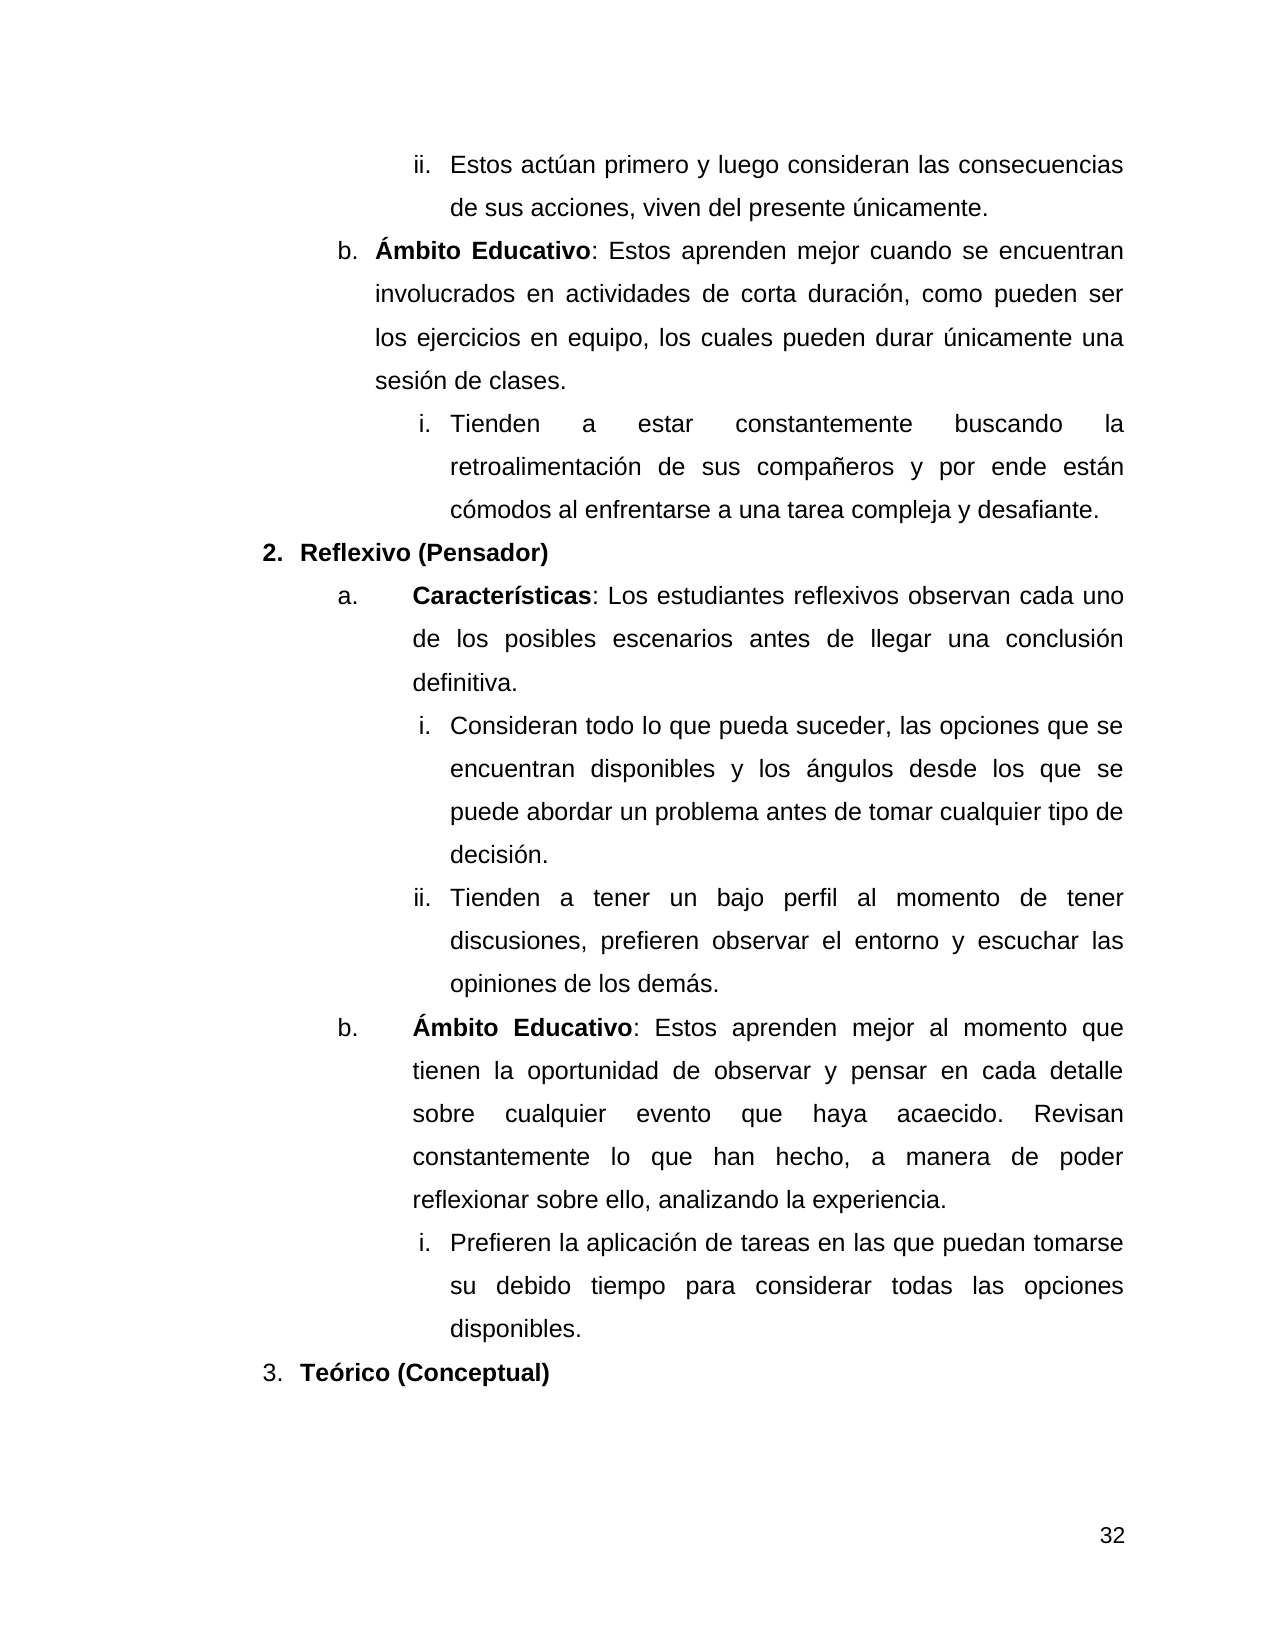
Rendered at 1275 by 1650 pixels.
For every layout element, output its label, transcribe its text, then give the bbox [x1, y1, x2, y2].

list Prefieren la aplicación de tareas en las que puedan tomarse su debido tiempo para considerar todas las opciones disponibles. [431, 1228, 1125, 1343]
list Teórico (Conceptual) [262, 1357, 1125, 1386]
list Estos actúan primero y luego consideran las consecuencias de sus acciones, viven del presente únicamente. [431, 150, 1125, 222]
list Tienden a estar constantemente buscando la retroalimentación de sus compañeros y por ende están cómodos al enfrentarse a una tarea compleja y desafiante. [431, 409, 1125, 524]
list Consideran todo lo que pueda suceder, las opciones que se encuentran disponibles y los ángulos desde los que se puede abordar un problema antes de tomar cualquier tipo de decisión. [431, 711, 1125, 869]
list Ámbito Educativo: Estos aprenden mejor cuando se encuentran involucrados en actividades de corta duración, como pueden ser los ejercicios en equipo, los cuales pueden durar únicamente una sesión de clases. [337, 236, 1125, 394]
list Reflexivo (Pensador) [262, 538, 1125, 567]
list Ámbito Educativo: Estos aprenden mejor al momento que tienen la oportunidad de observar y pensar en cada detalle sobre cualquier evento que haya acaecido. Revisan constantemente lo que han hecho, a manera de poder reflexionar sobre ello, analizando la experiencia. [337, 1012, 1125, 1214]
list Características: Los estudiantes reflexivos observan cada uno de los posibles escenarios antes de llegar una conclusión definitiva. [337, 581, 1125, 696]
list Tienden a tener un bajo perfil al momento de tener discusiones, prefieren observar el entorno y escuchar las opiniones de los demás. [431, 883, 1125, 998]
